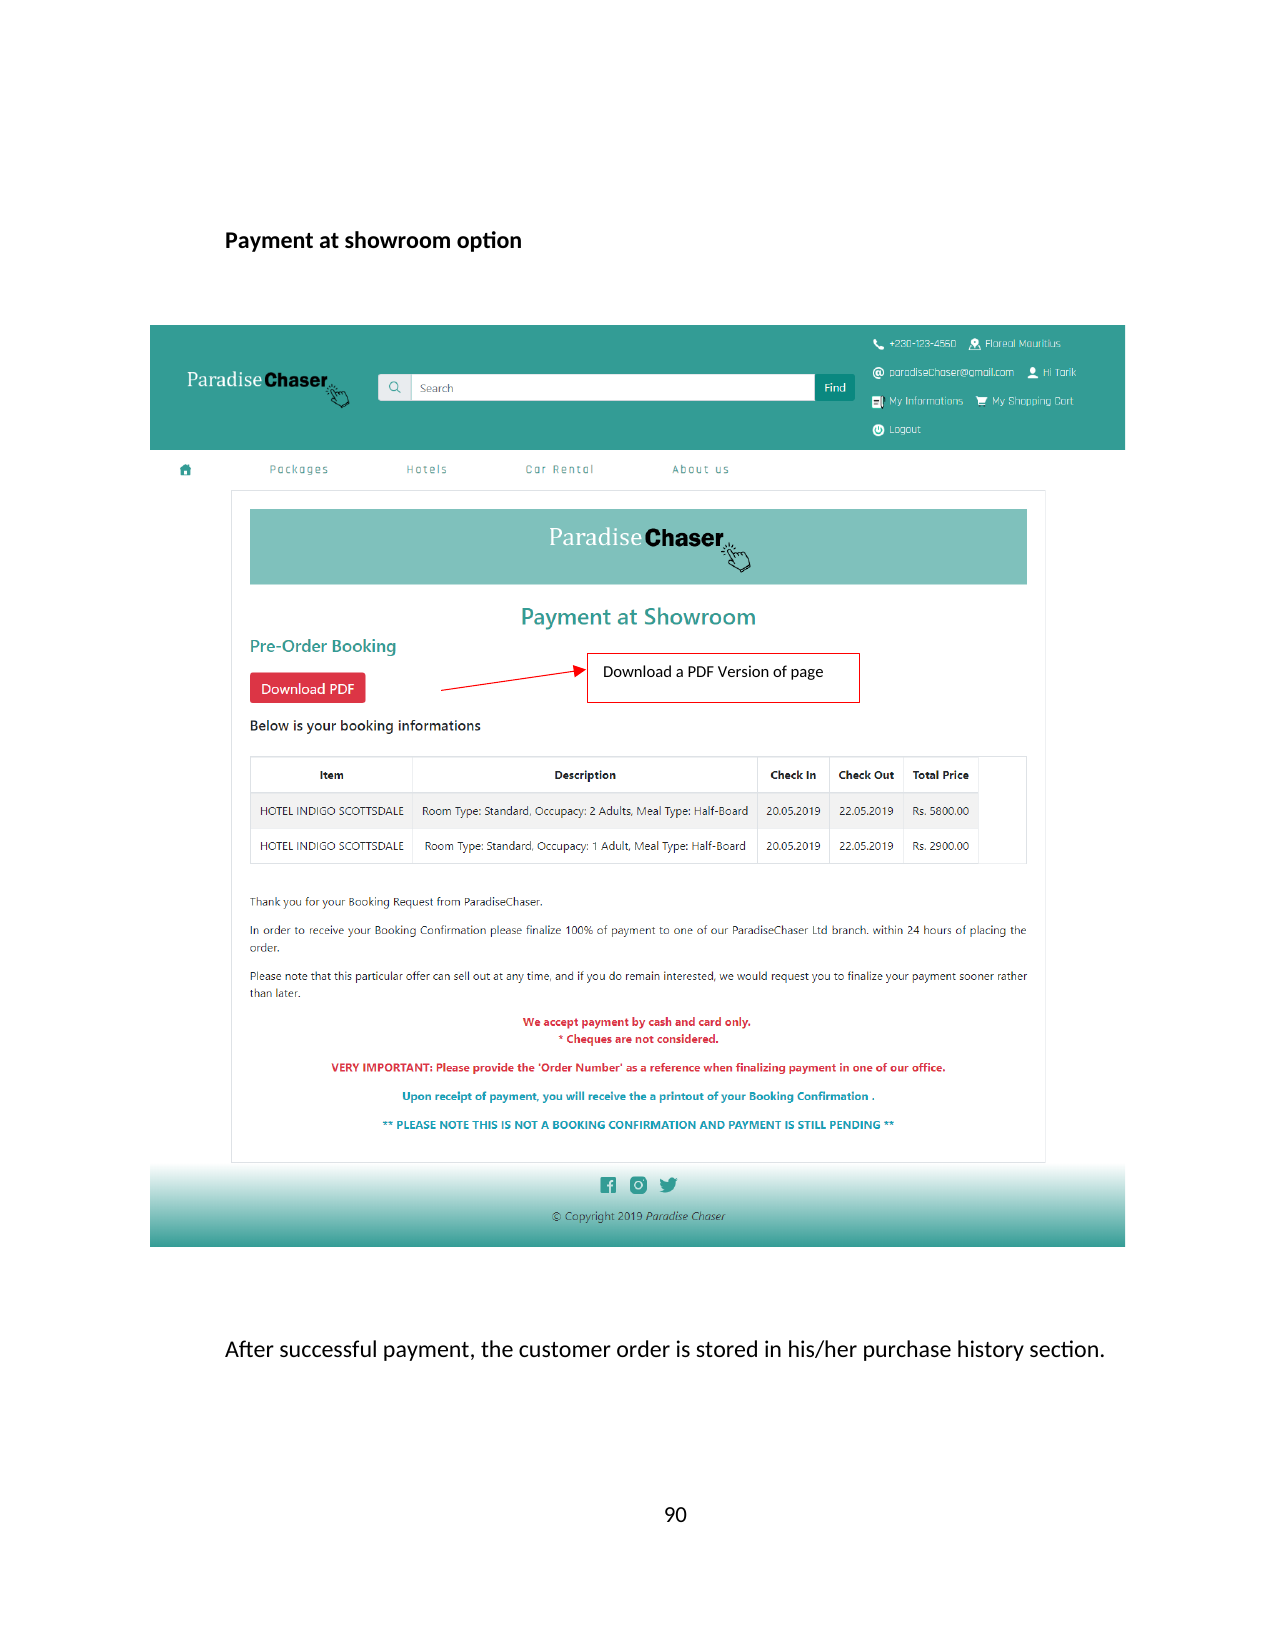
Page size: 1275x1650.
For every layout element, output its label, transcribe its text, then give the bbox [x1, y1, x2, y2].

text After successful payment, the customer order is stored in his/her purchase history section. [225, 1334, 1125, 1363]
text Payment at showroom option [225, 225, 1125, 254]
picture [150, 325, 1125, 1247]
